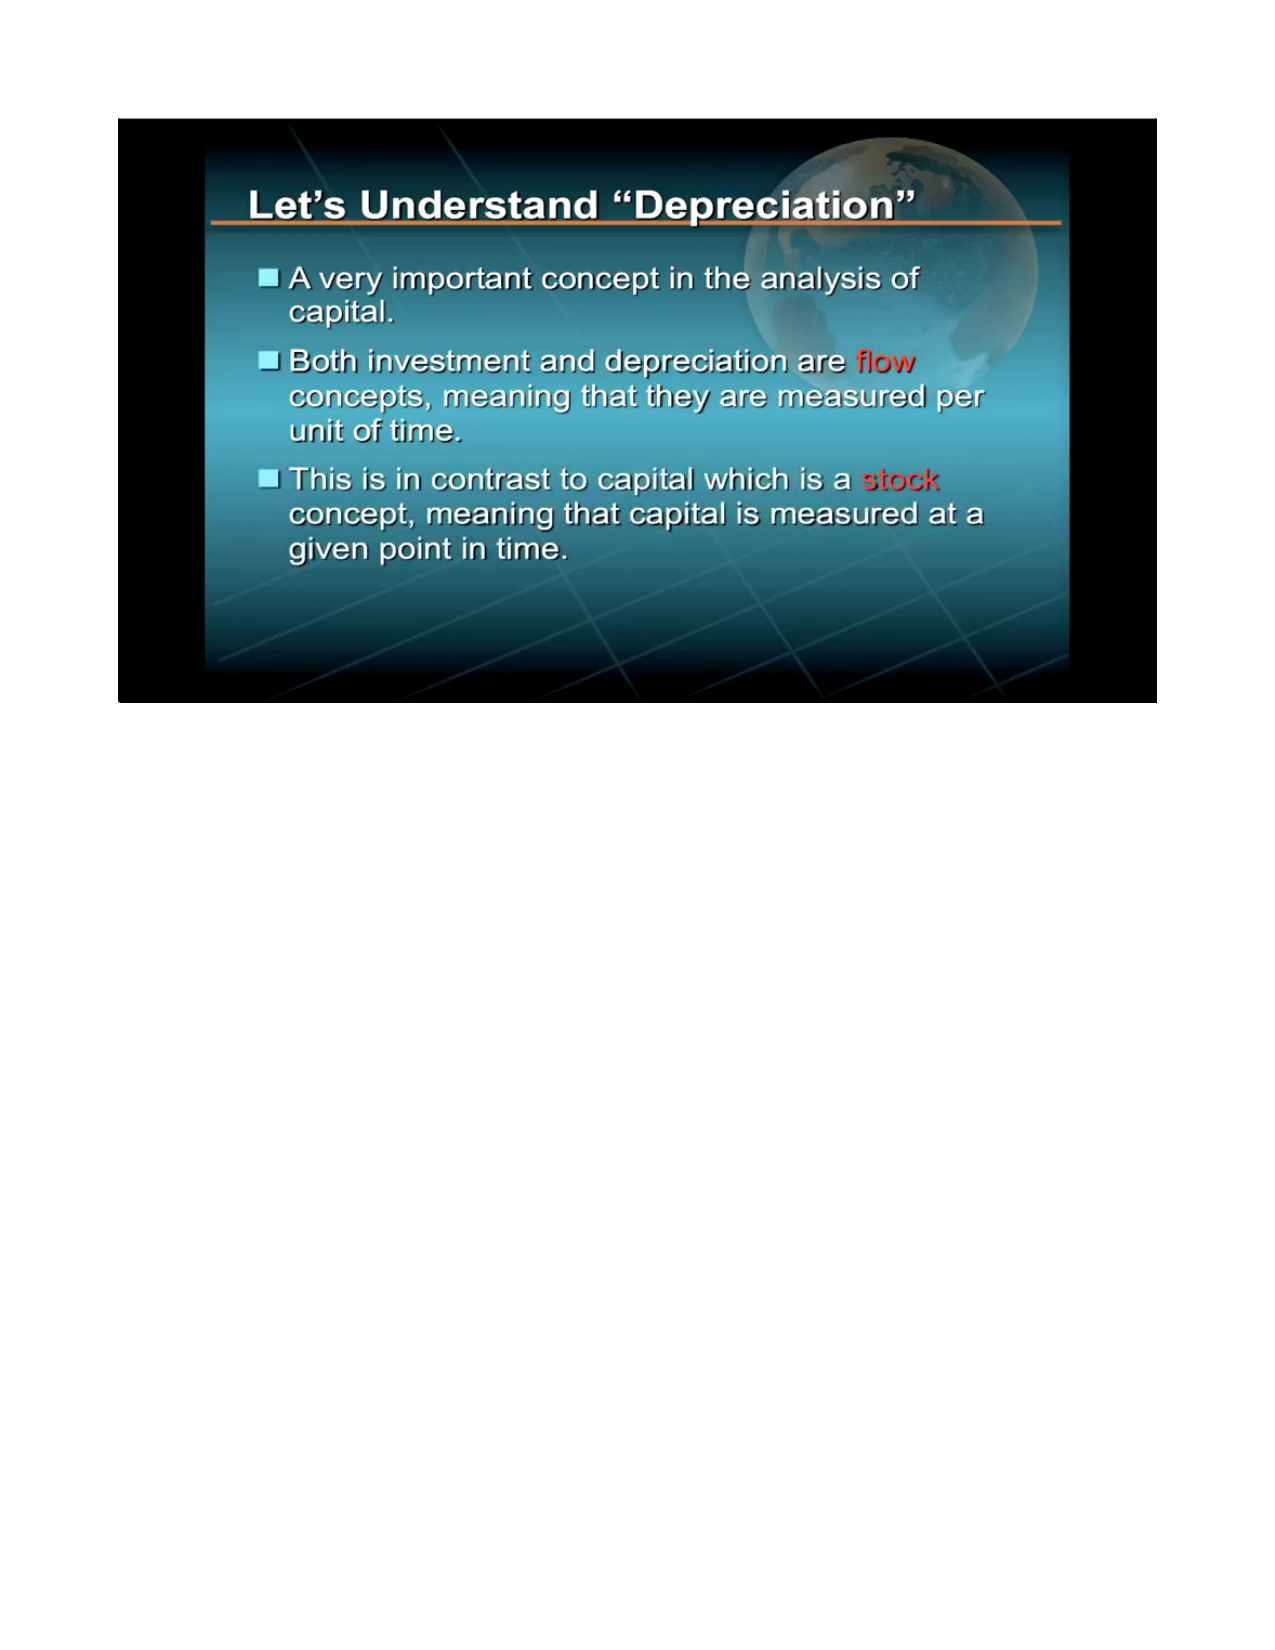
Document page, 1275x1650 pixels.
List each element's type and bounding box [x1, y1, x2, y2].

picture [118, 118, 1157, 703]
